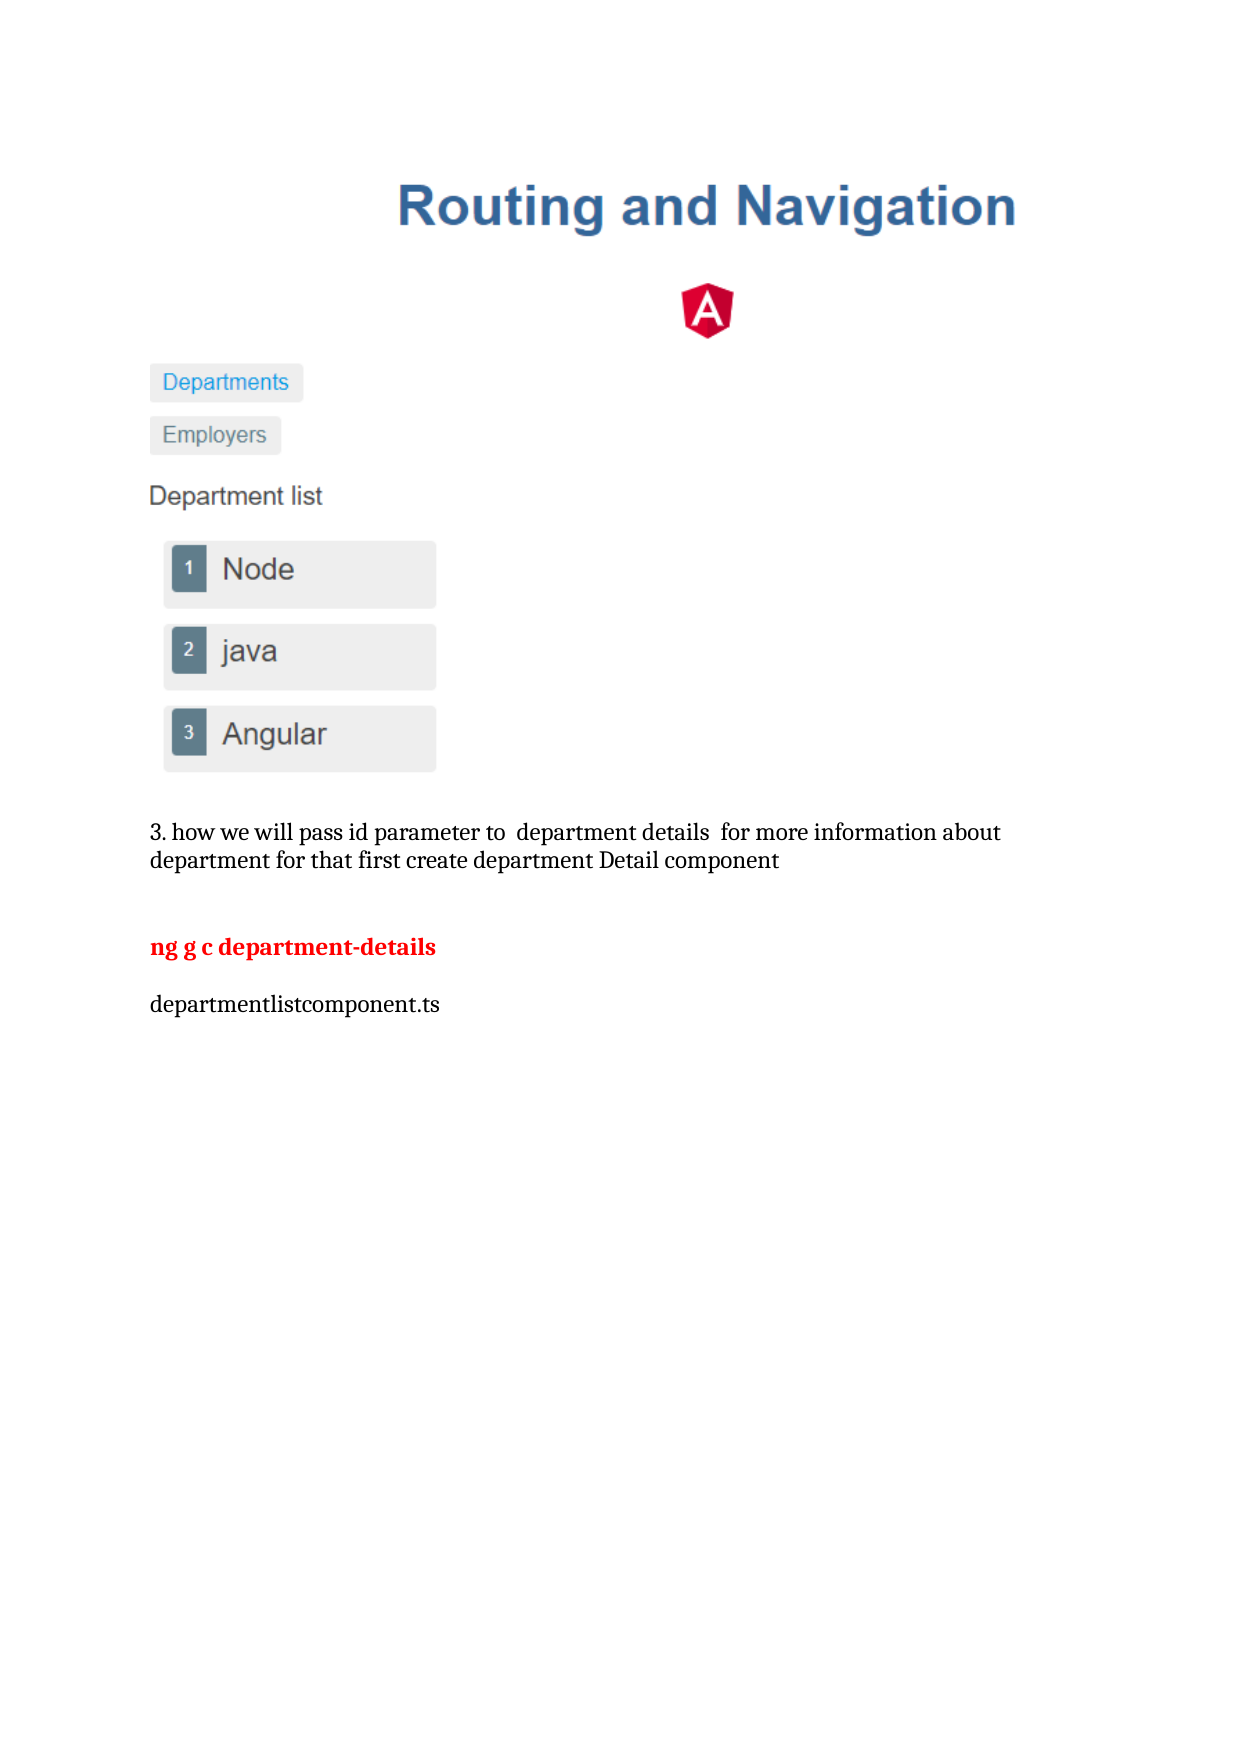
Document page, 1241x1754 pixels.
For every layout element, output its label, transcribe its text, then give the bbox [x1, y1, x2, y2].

subtitle ng g c department-details [150, 932, 1090, 961]
subtitle departmentlistcomponent.ts [150, 990, 1090, 1019]
subtitle 3. how we will pass id parameter to department details for more information about department for that first create department Detail component [150, 817, 1090, 875]
picture [150, 150, 1091, 789]
